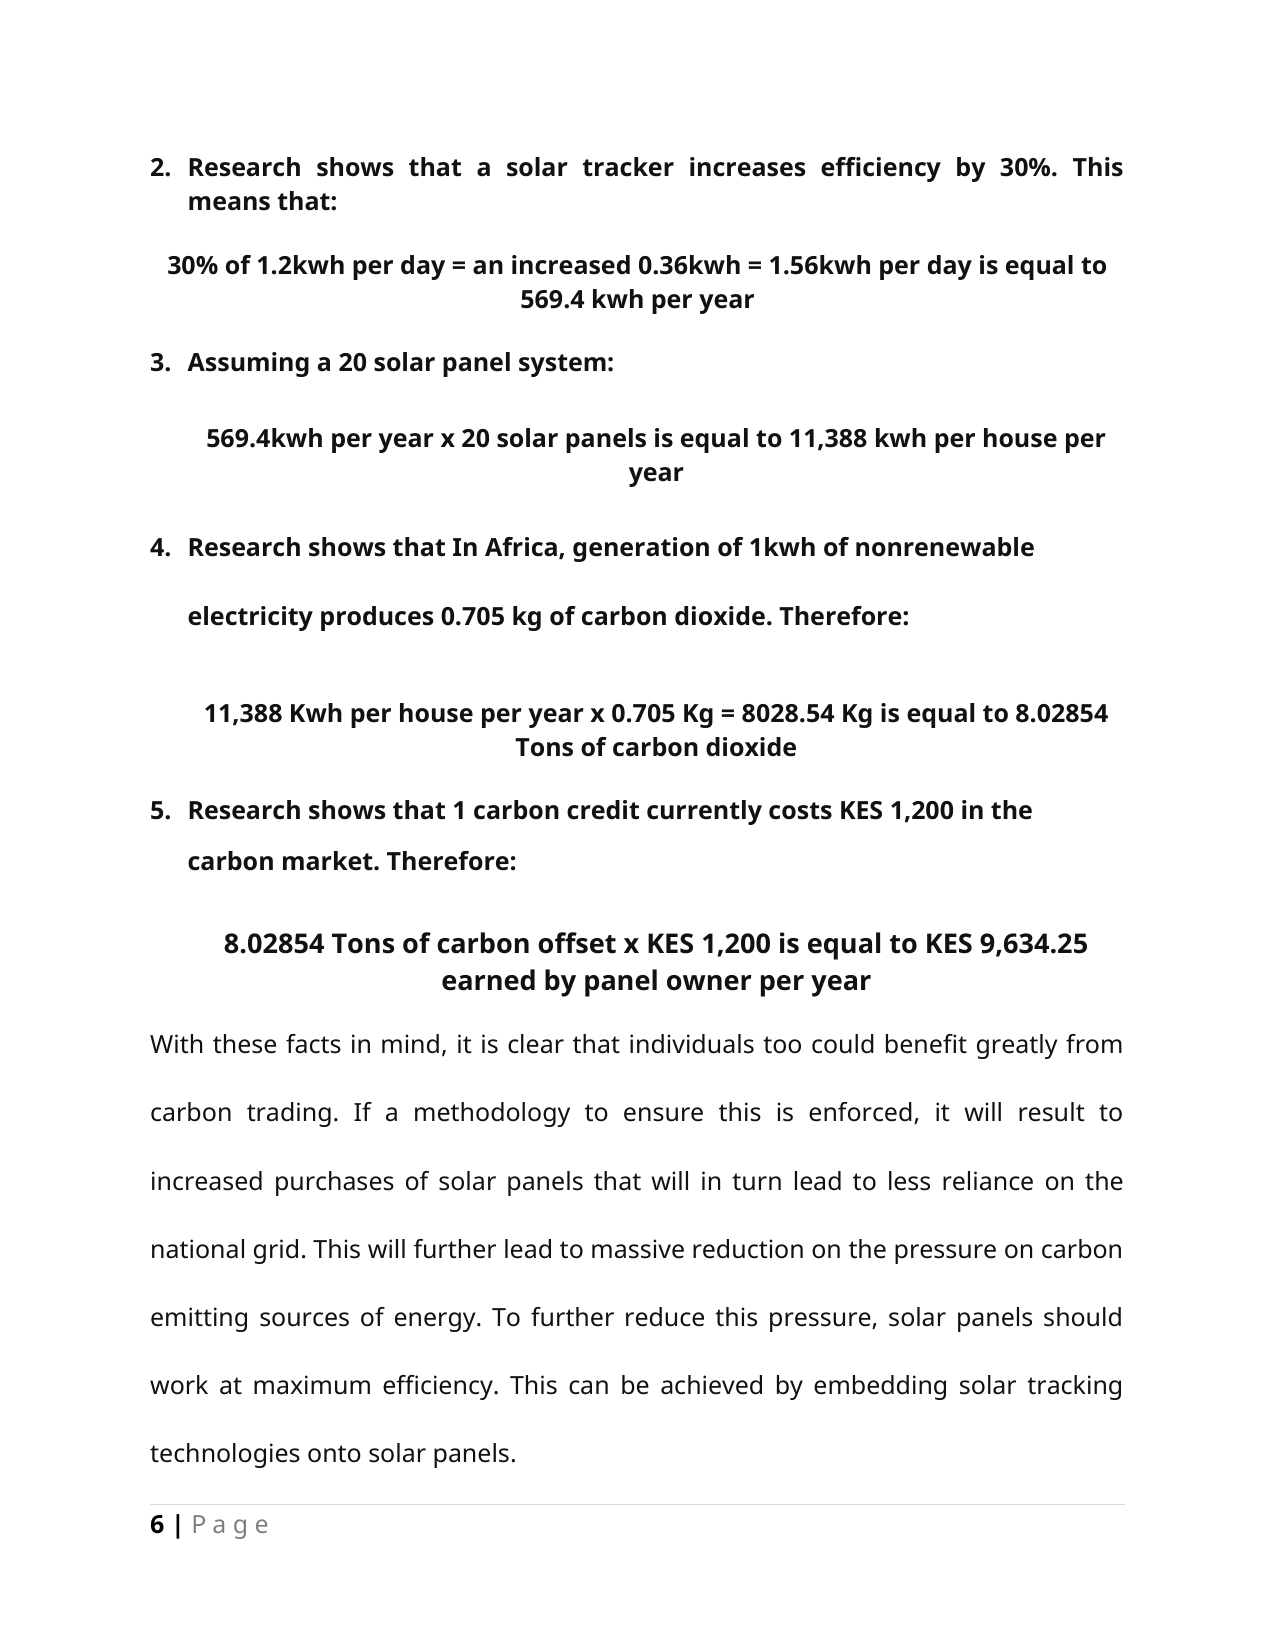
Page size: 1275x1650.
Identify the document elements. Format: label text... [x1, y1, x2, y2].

list Assuming a 20 solar panel system: [150, 344, 1125, 379]
text 11,388 Kwh per house per year x 0.705 Kg = 8028.54 Kg is equal to 8.02854 Tons of carbon dioxide [187, 696, 1125, 764]
text With these facts in mind, it is clear that individuals too could benefit greatly from carbon trading. If a methodology to ensure this is enforced, it will result to increased purchases of solar panels that will in turn lead to less reliance on the national grid. This will further lead to massive reduction on the pressure on carbon emitting sources of energy. To further reduce this pressure, solar panels should work at maximum efficiency. This can be achieved by embedding solar tracking technologies onto solar panels. [150, 1027, 1125, 1470]
list Research shows that 1 carbon credit currently costs KES 1,200 in the carbon market. Therefore: [150, 793, 1125, 878]
list Research shows that a solar tracker increases efficiency by 30%. This means that: [150, 150, 1125, 218]
text 30% of 1.2kwh per day = an increased 0.36kwh = 1.56kwh per day is equal to 569.4 kwh per year [150, 247, 1125, 315]
list Research shows that In Africa, generation of 1kwh of nonrenewable electricity produces 0.705 kg of carbon dioxide. Therefore: [150, 530, 1125, 632]
text 569.4kwh per year x 20 solar panels is equal to 11,388 kwh per house per year [187, 420, 1125, 488]
text 8.02854 Tons of carbon offset x KES 1,200 is equal to KES 9,634.25 earned by panel owner per year [187, 924, 1125, 998]
